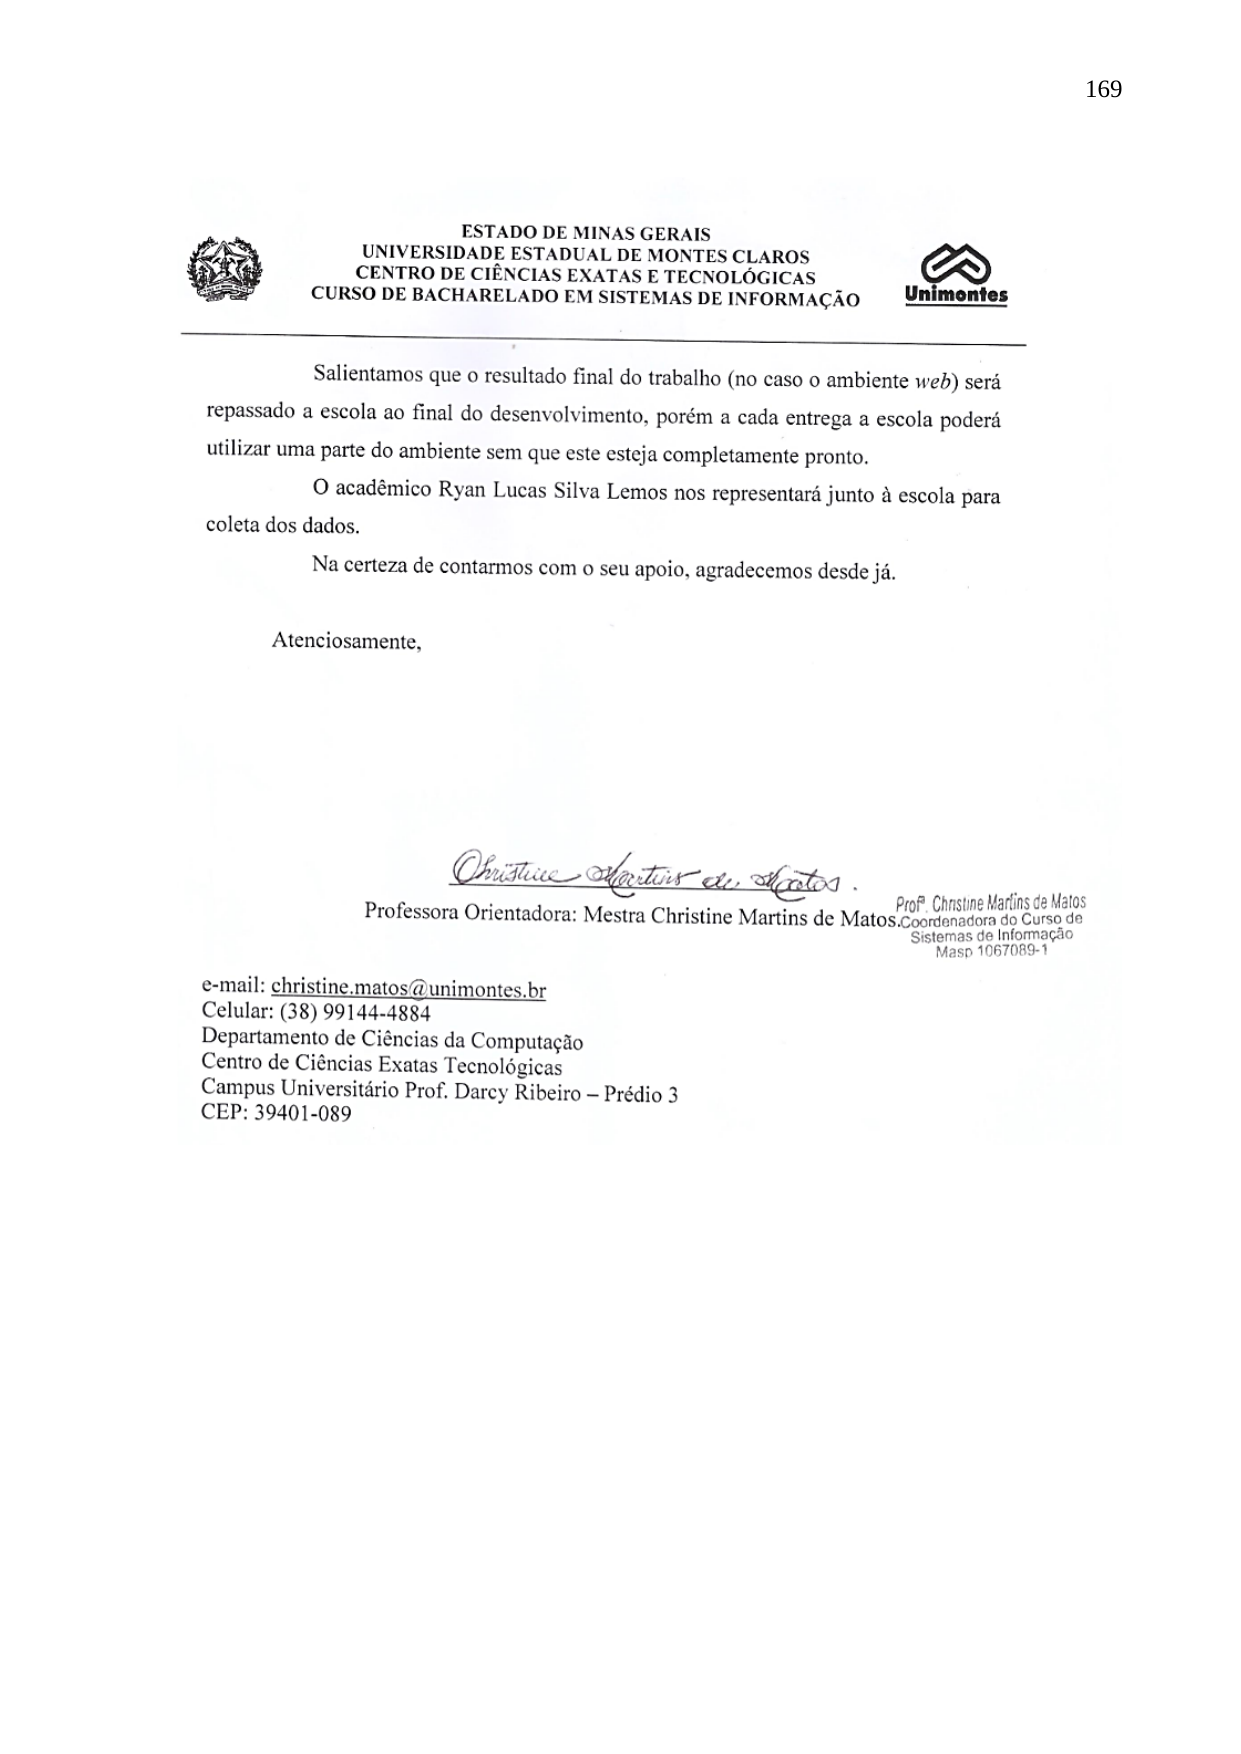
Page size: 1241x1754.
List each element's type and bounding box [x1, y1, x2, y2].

picture [177, 177, 1123, 1156]
